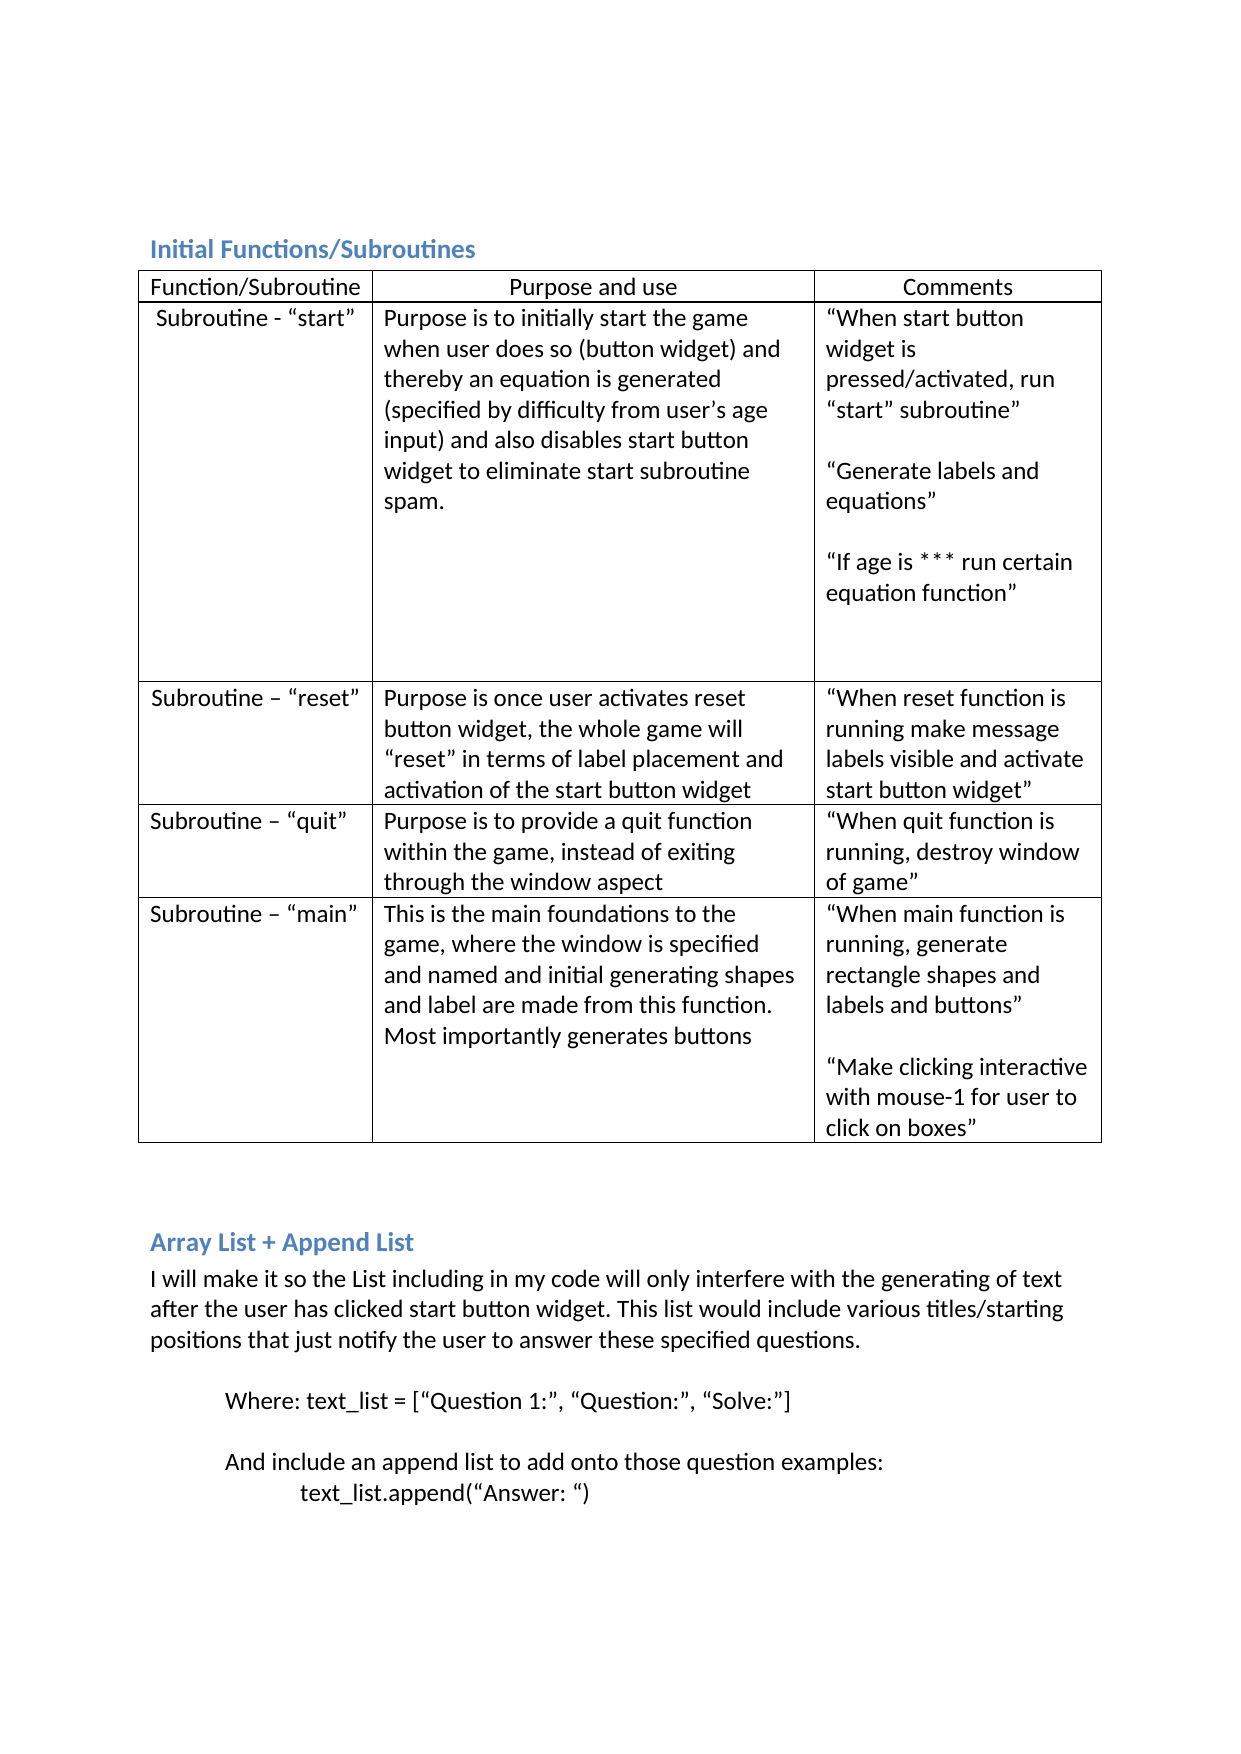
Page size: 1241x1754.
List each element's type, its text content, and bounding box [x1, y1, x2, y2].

table_cell “When main function is running, generate rectangle shapes and labels and buttons” “Make clicking interactive with mouse-1 for user to click on boxes” [815, 898, 1101, 1142]
table_cell Subroutine – “main” [139, 898, 372, 1142]
table_cell “When reset function is running make message labels visible and activate start button widget” [815, 682, 1101, 804]
table_header Function/Subroutine [139, 271, 372, 301]
table_cell Subroutine – “reset” [139, 682, 372, 804]
table_cell Subroutine – “quit” [139, 805, 372, 897]
table_cell Purpose is to initially start the game when user does so (button widget) and thereby an equation is generated (specified by difficulty from user’s age input) and also disables start button widget to eliminate start subroutine spam. [373, 303, 814, 681]
table_cell This is the main foundations to the game, where the window is specified and named and initial generating shapes and label are made from this function. Most importantly generates buttons [373, 898, 814, 1142]
text And include an append list to add onto those question examples: [150, 1446, 1090, 1477]
text text_list.append(“Answer: “) [150, 1477, 1090, 1507]
subtitle Initial Functions/Subroutines [150, 232, 1090, 265]
table_cell Subroutine - “start” [139, 303, 372, 681]
table_cell “When quit function is running, destroy window of game” [815, 805, 1101, 897]
text Where: text_list = [“Question 1:”, “Question:”, “Solve:”] [150, 1385, 1090, 1416]
table_header Comments [815, 271, 1101, 301]
table_cell “When start button widget is pressed/activated, run “start” subroutine” “Generate labels and equations” “If age is *** run certain equation function” [815, 303, 1101, 681]
table_header Purpose and use [373, 271, 814, 301]
subtitle Array List + Append List [150, 1225, 1090, 1258]
text I will make it so the List including in my code will only interfere with the generating of text after the user has clicked start button widget. This list would include various titles/starting positions that just notify the user to answer these specified questions. [150, 1263, 1090, 1354]
table_cell Purpose is to provide a quit function within the game, instead of exiting through the window aspect [373, 805, 814, 897]
table_cell Purpose is once user activates reset button widget, the whole game will “reset” in terms of label placement and activation of the start button widget [373, 682, 814, 804]
